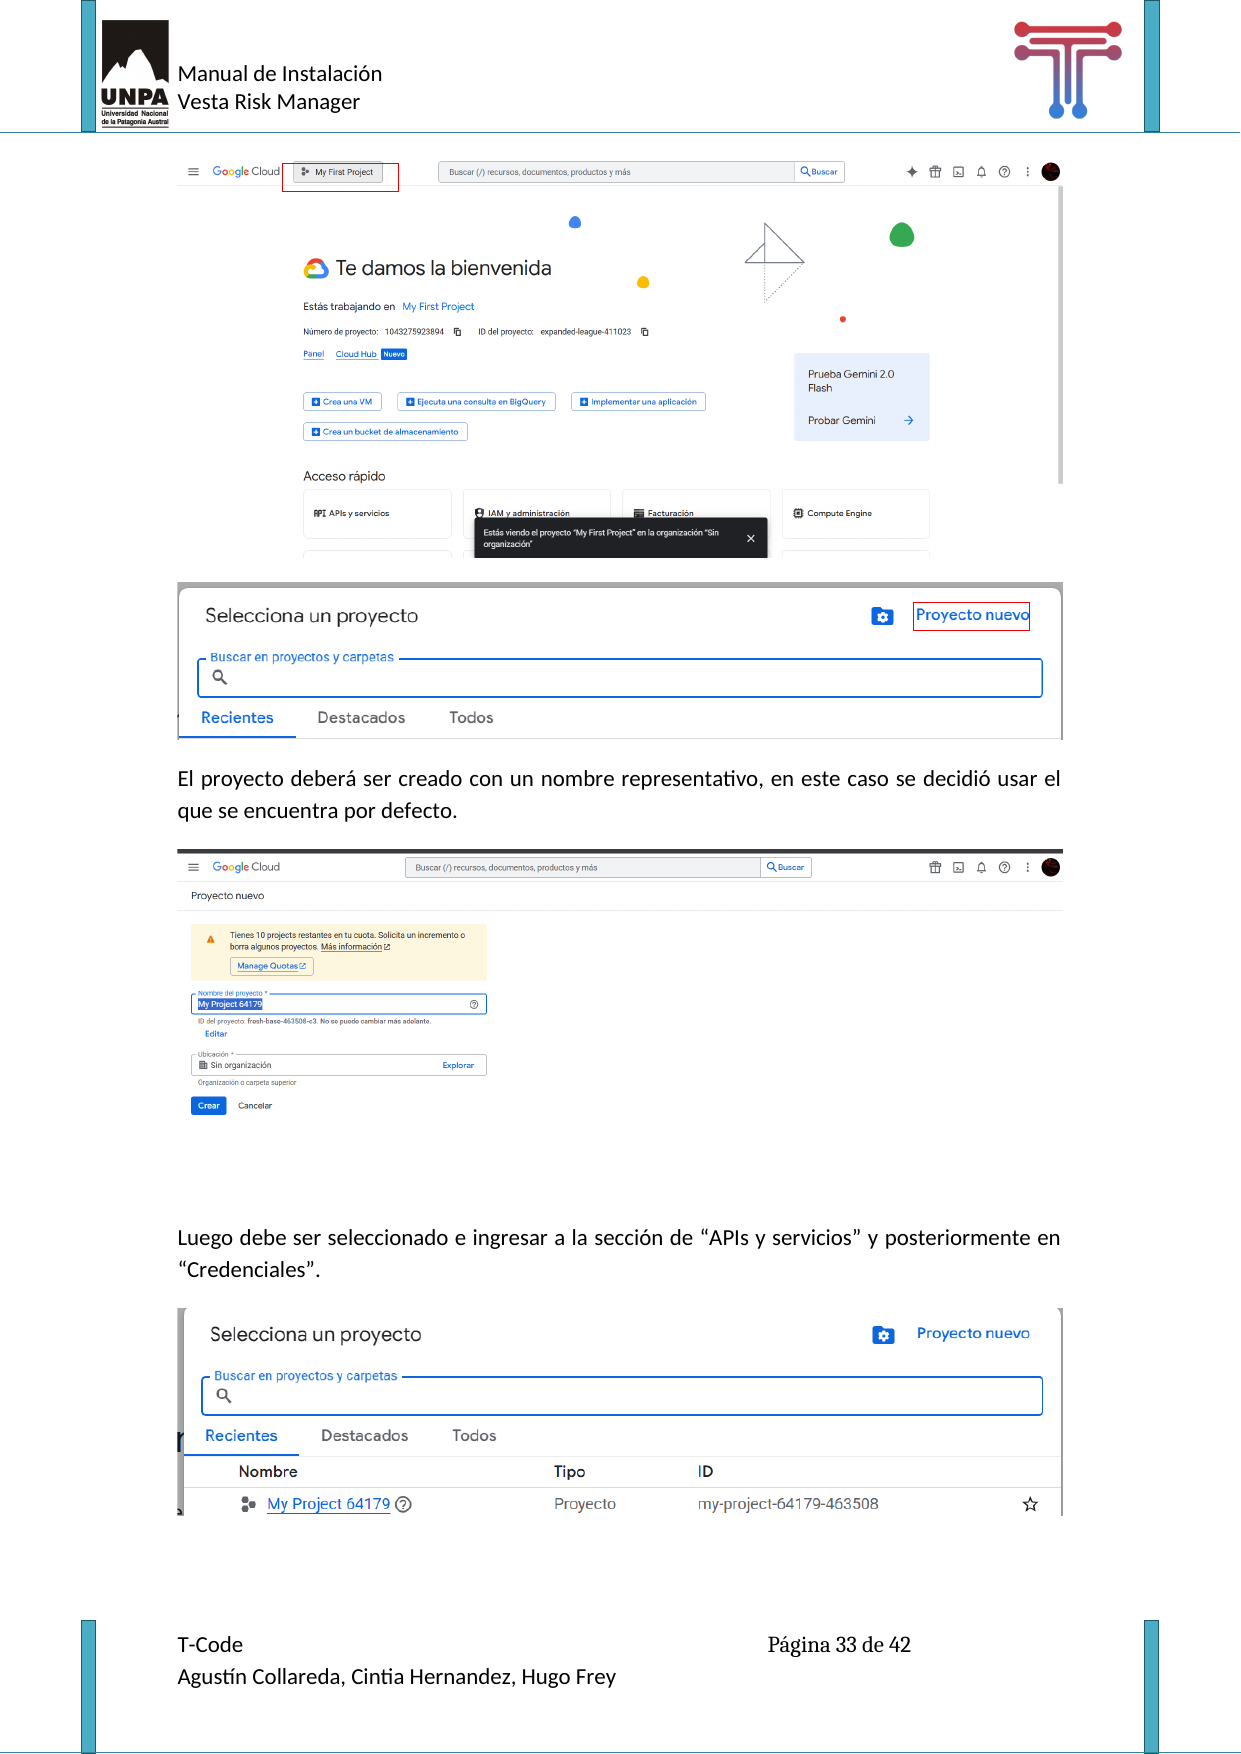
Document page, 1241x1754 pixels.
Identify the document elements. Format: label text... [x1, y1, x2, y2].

picture [177, 160, 1063, 558]
picture [177, 1308, 1063, 1516]
picture [177, 582, 1063, 740]
text Luego debe ser seleccionado e ingresar a la sección de “APIs y servicios” y posteriormente en “Credenciales”. [177, 1223, 1063, 1283]
picture [177, 849, 1063, 1199]
picture [1013, 18, 1123, 121]
picture [100, 18, 170, 129]
text El proyecto deberá ser creado con un nombre representativo, en este caso se decidió usar el que se encuentra por defecto. [177, 764, 1063, 825]
